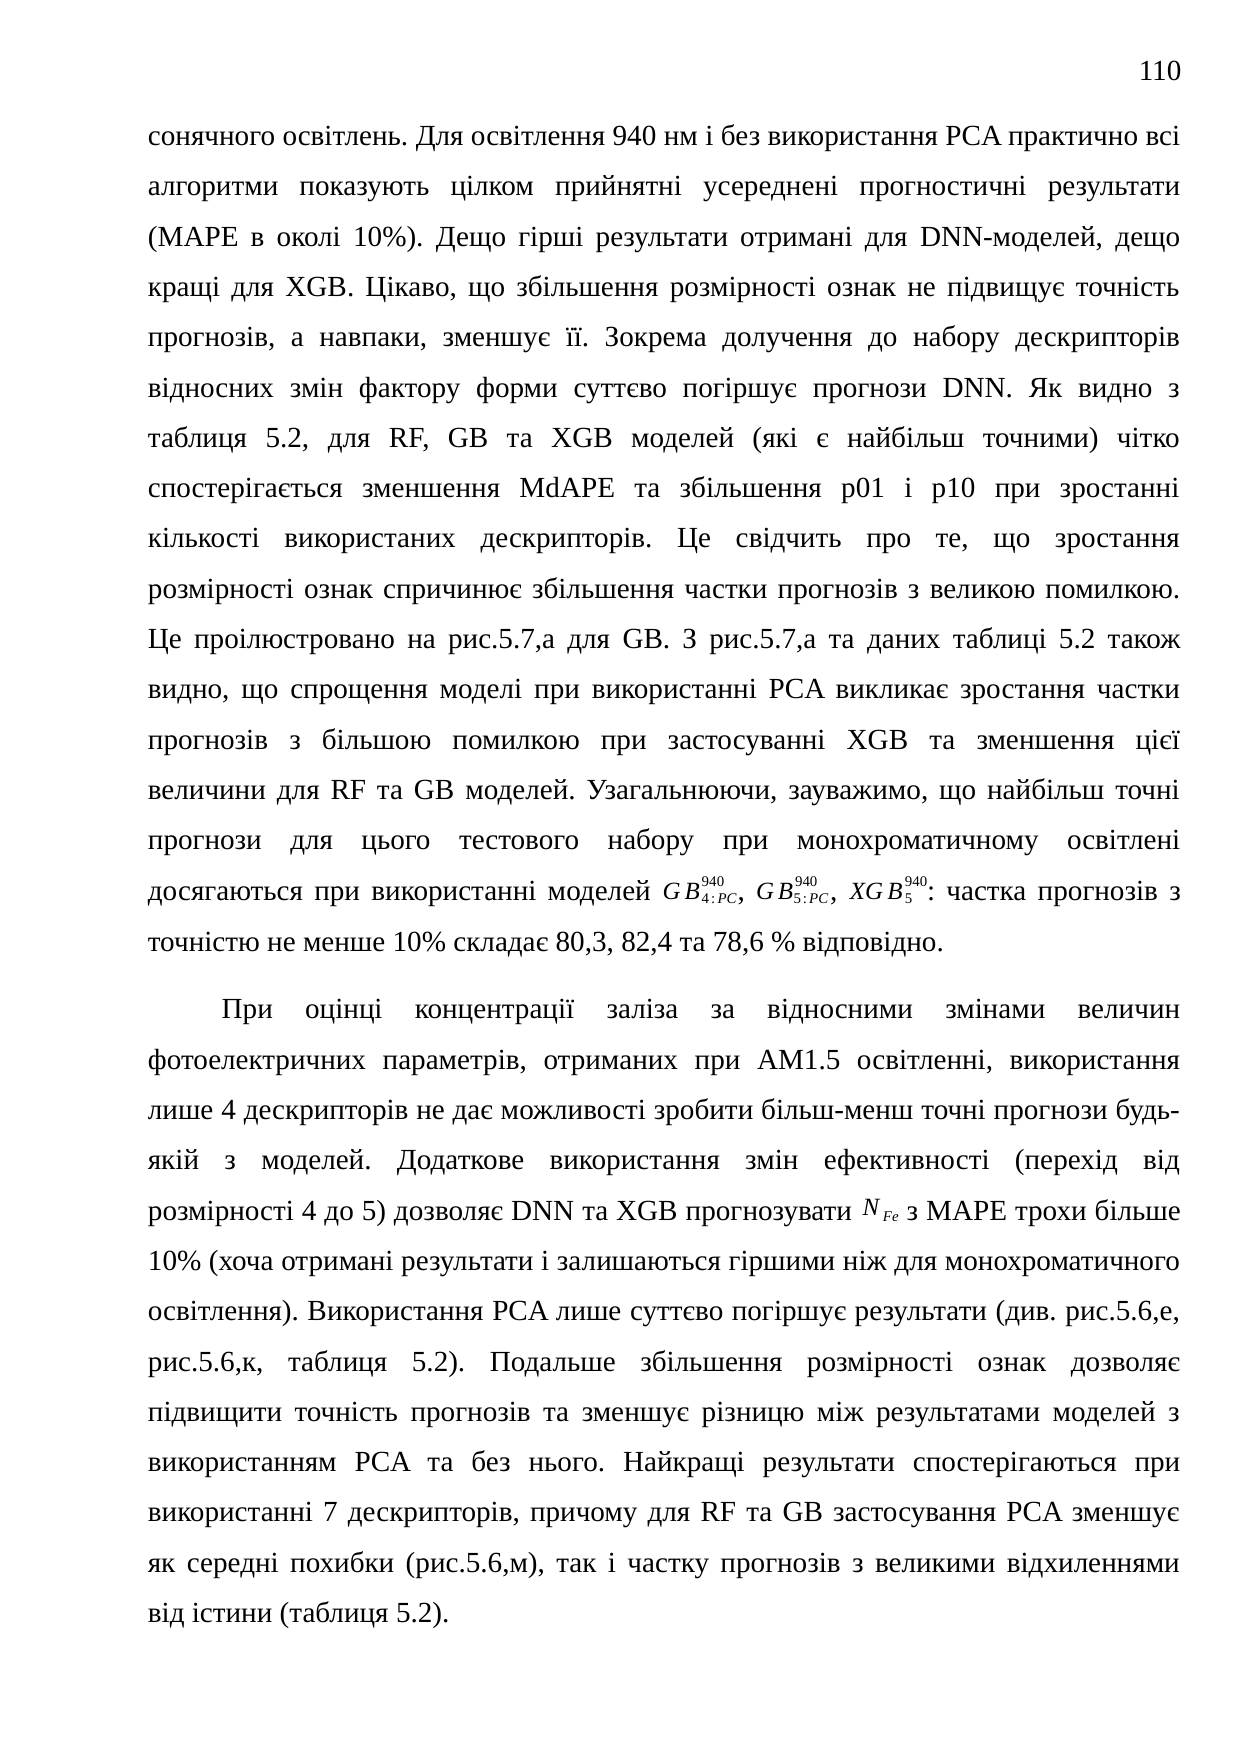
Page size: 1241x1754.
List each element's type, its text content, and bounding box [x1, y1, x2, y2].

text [148, 118, 1181, 958]
text При оцінці концентрації заліза за відносними змінами величин фотоелектричних параметрів, отриманих при АМ1.5 освітленні, використання лише 4 дескрипторів не дає можливості зробити більш-менш точні прогнози будь-якій з моделей. Додаткове використання змін ефективності (перехід від розмірності 4 до 5) дозволяє DNN та XGB прогнозувати з MAPE трохи більше 10% (хоча отримані результати і залишаються гіршими ніж для монохроматичного освітлення). Використання PCA лише суттєво погіршує результати (див. рис.5.6,е, рис.5.6,к, таблиця 5.2). Подальше збільшення розмірності ознак дозволяє підвищити точність прогнозів та зменшує різницю між результатами моделей з використанням PCA та без нього. Найкращі результати спостерігаються при використанні 7 дескрипторів, причому для RF та GB застосування PCA зменшує як середні похибки (рис.5.6,м), так і частку прогнозів з великими відхиленнями від істини (таблиця 5.2). [148, 991, 1181, 1629]
